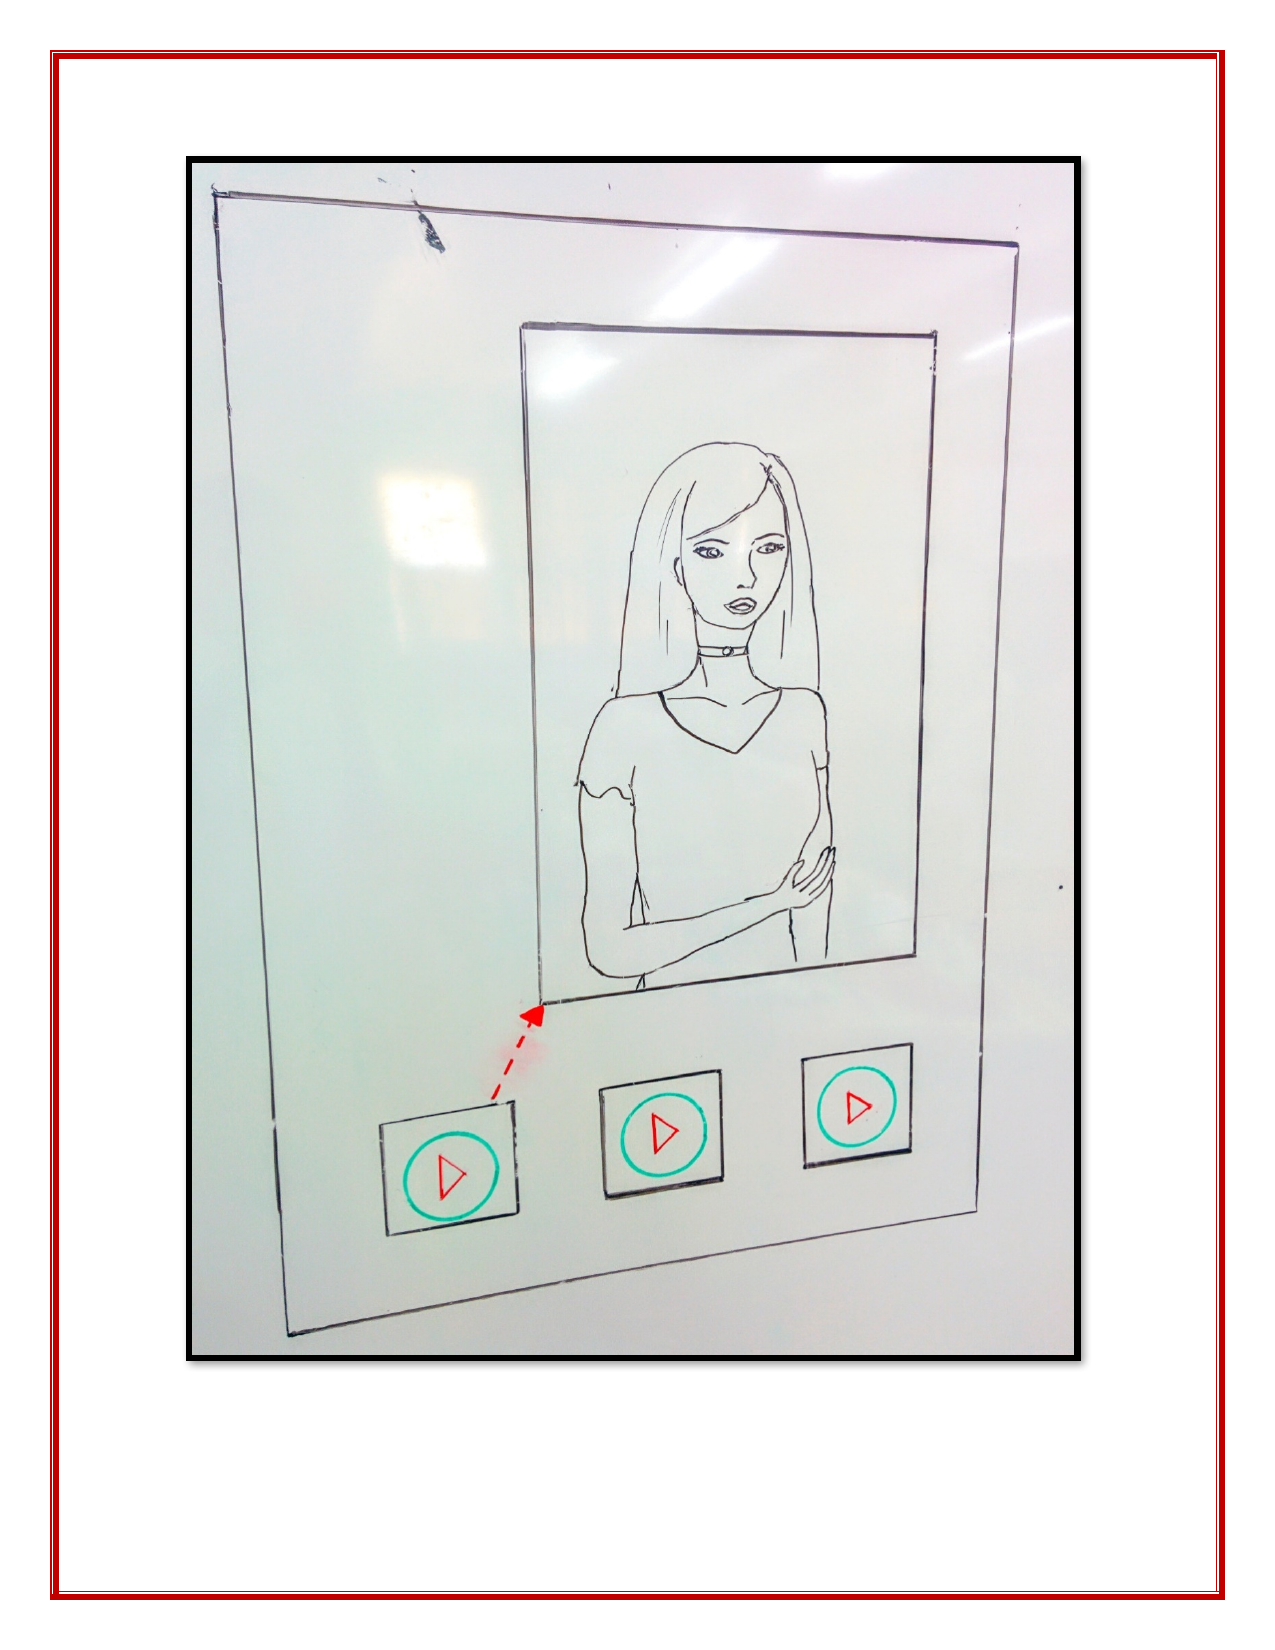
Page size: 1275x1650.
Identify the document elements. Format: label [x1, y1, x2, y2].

picture [192, 163, 1074, 1355]
